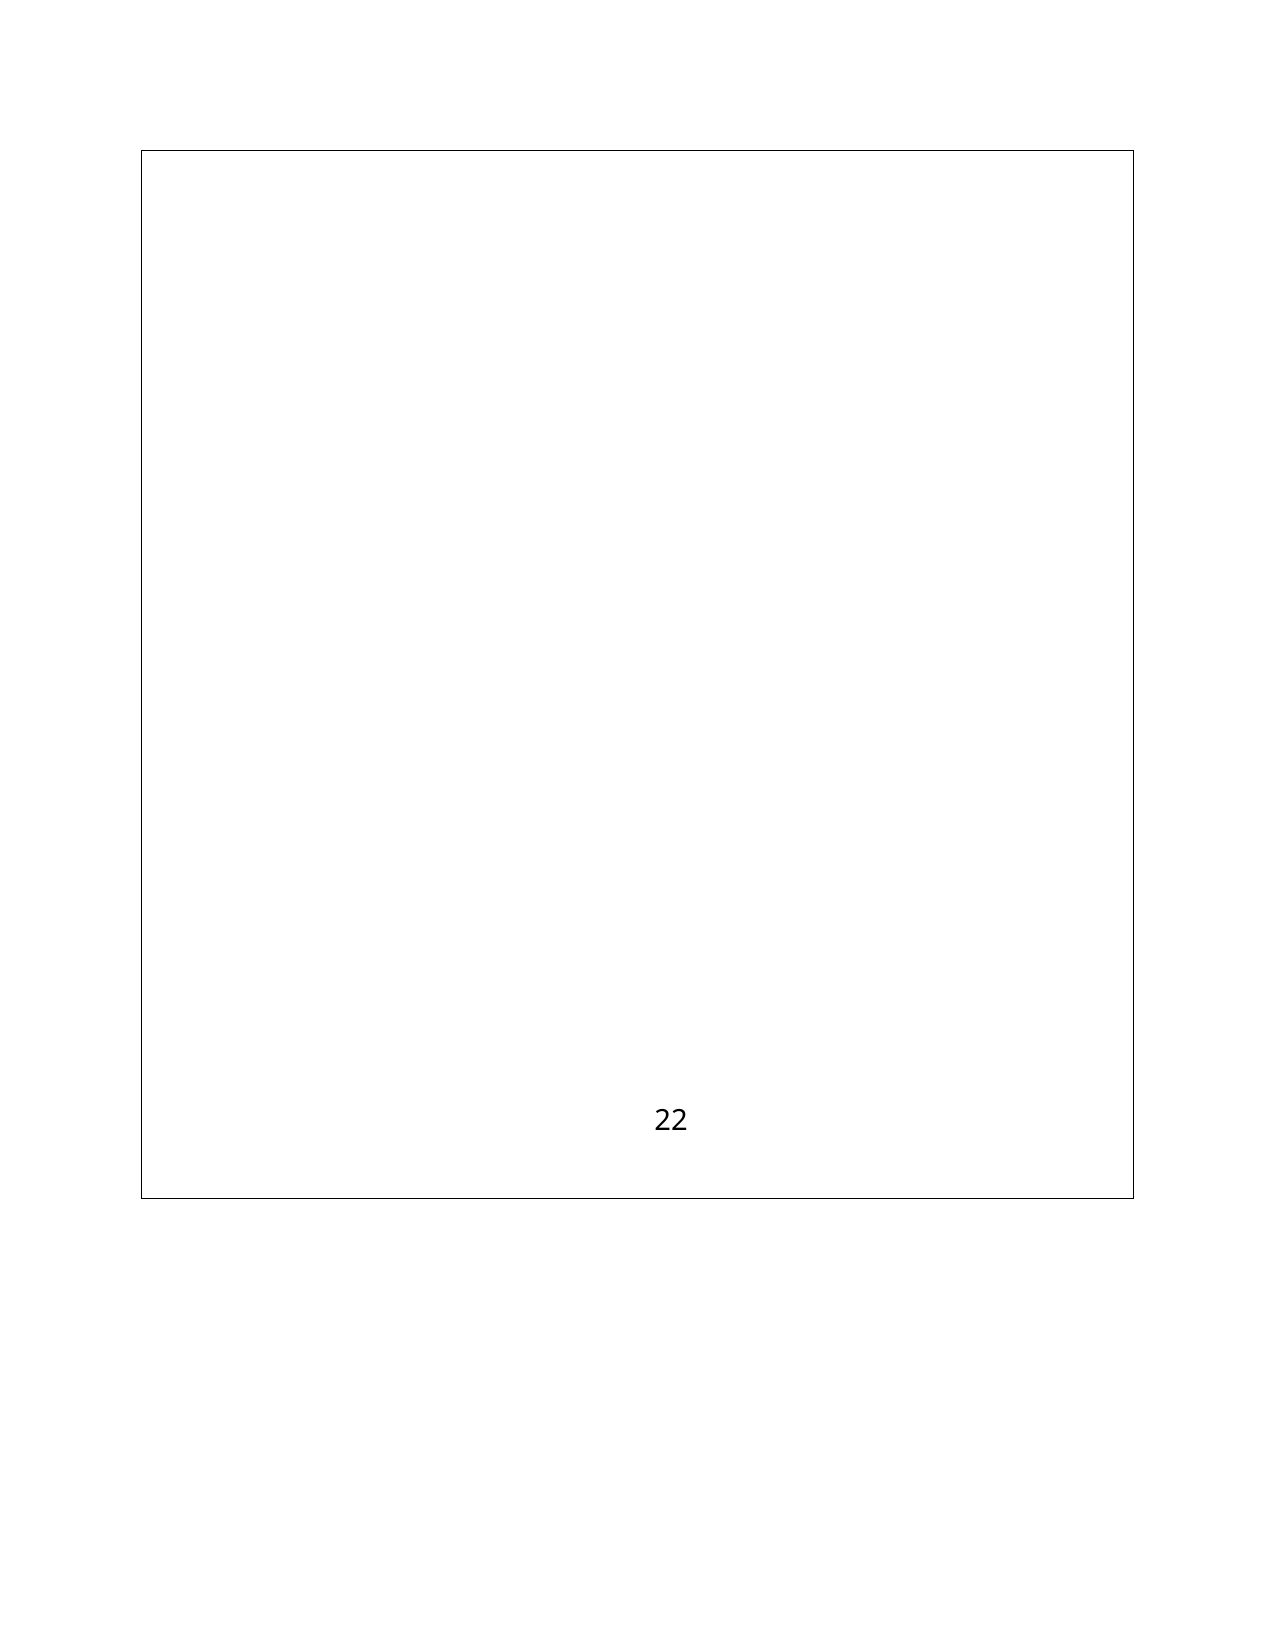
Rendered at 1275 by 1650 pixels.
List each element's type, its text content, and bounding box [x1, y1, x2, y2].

text 22 [142, 1096, 1133, 1139]
